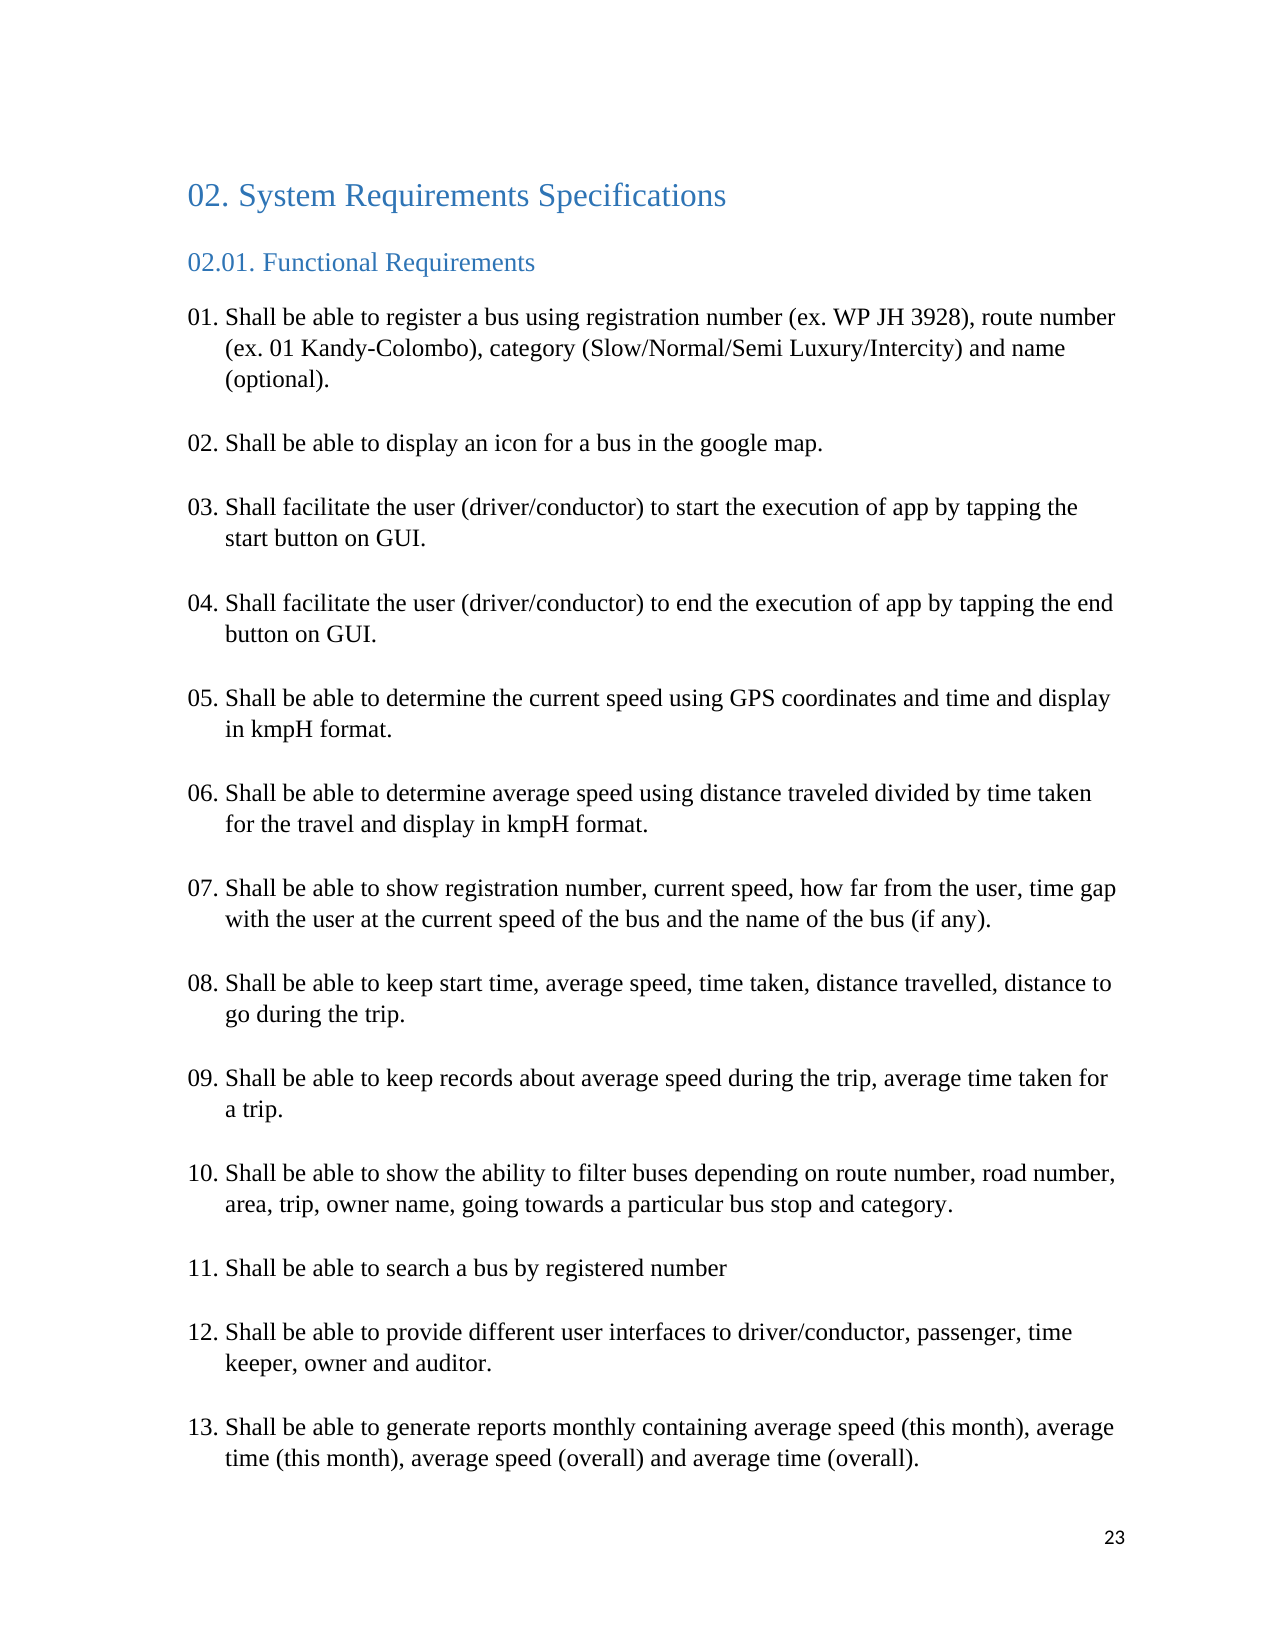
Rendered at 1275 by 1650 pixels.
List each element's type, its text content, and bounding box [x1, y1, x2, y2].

list Shall be able to keep records about average speed during the trip, average time taken for a trip. [187, 1063, 1125, 1123]
list Shall be able to provide different user interfaces to driver/conductor, passenger, time keeper, owner and auditor. [187, 1317, 1125, 1377]
list Shall be able to determine average speed using distance traveled divided by time taken for the travel and display in kmpH format. [187, 778, 1125, 838]
list Shall be able to display an icon for a bus in the google map. [187, 428, 1125, 457]
subtitle System Requirements Specifications [187, 175, 1125, 213]
subtitle Functional Requirements [187, 246, 1125, 277]
list Shall be able to keep start time, average speed, time taken, distance travelled, distance to go during the trip. [187, 968, 1125, 1028]
list Shall be able to show registration number, current speed, how far from the user, time gap with the user at the current speed of the bus and the name of the bus (if any). [187, 873, 1125, 933]
list Shall be able to search a bus by registered number [187, 1253, 1125, 1282]
list Shall facilitate the user (driver/conductor) to end the execution of app by tapping the end button on GUI. [187, 588, 1125, 647]
list Shall facilitate the user (driver/conductor) to start the execution of app by tapping the start button on GUI. [187, 492, 1125, 552]
list Shall be able to generate reports monthly containing average speed (this month), average time (this month), average speed (overall) and average time (overall). [187, 1412, 1125, 1472]
list Shall be able to show the ability to filter buses depending on route number, road number, area, trip, owner name, going towards a particular bus stop and category. [187, 1158, 1125, 1218]
list Shall be able to register a bus using registration number (ex. WP JH 3928), route number (ex. 01 Kandy-Colombo), category (Slow/Normal/Semi Luxury/Intercity) and name (optional). [187, 302, 1125, 393]
list Shall be able to determine the current speed using GPS coordinates and time and display in kmpH format. [187, 683, 1125, 742]
